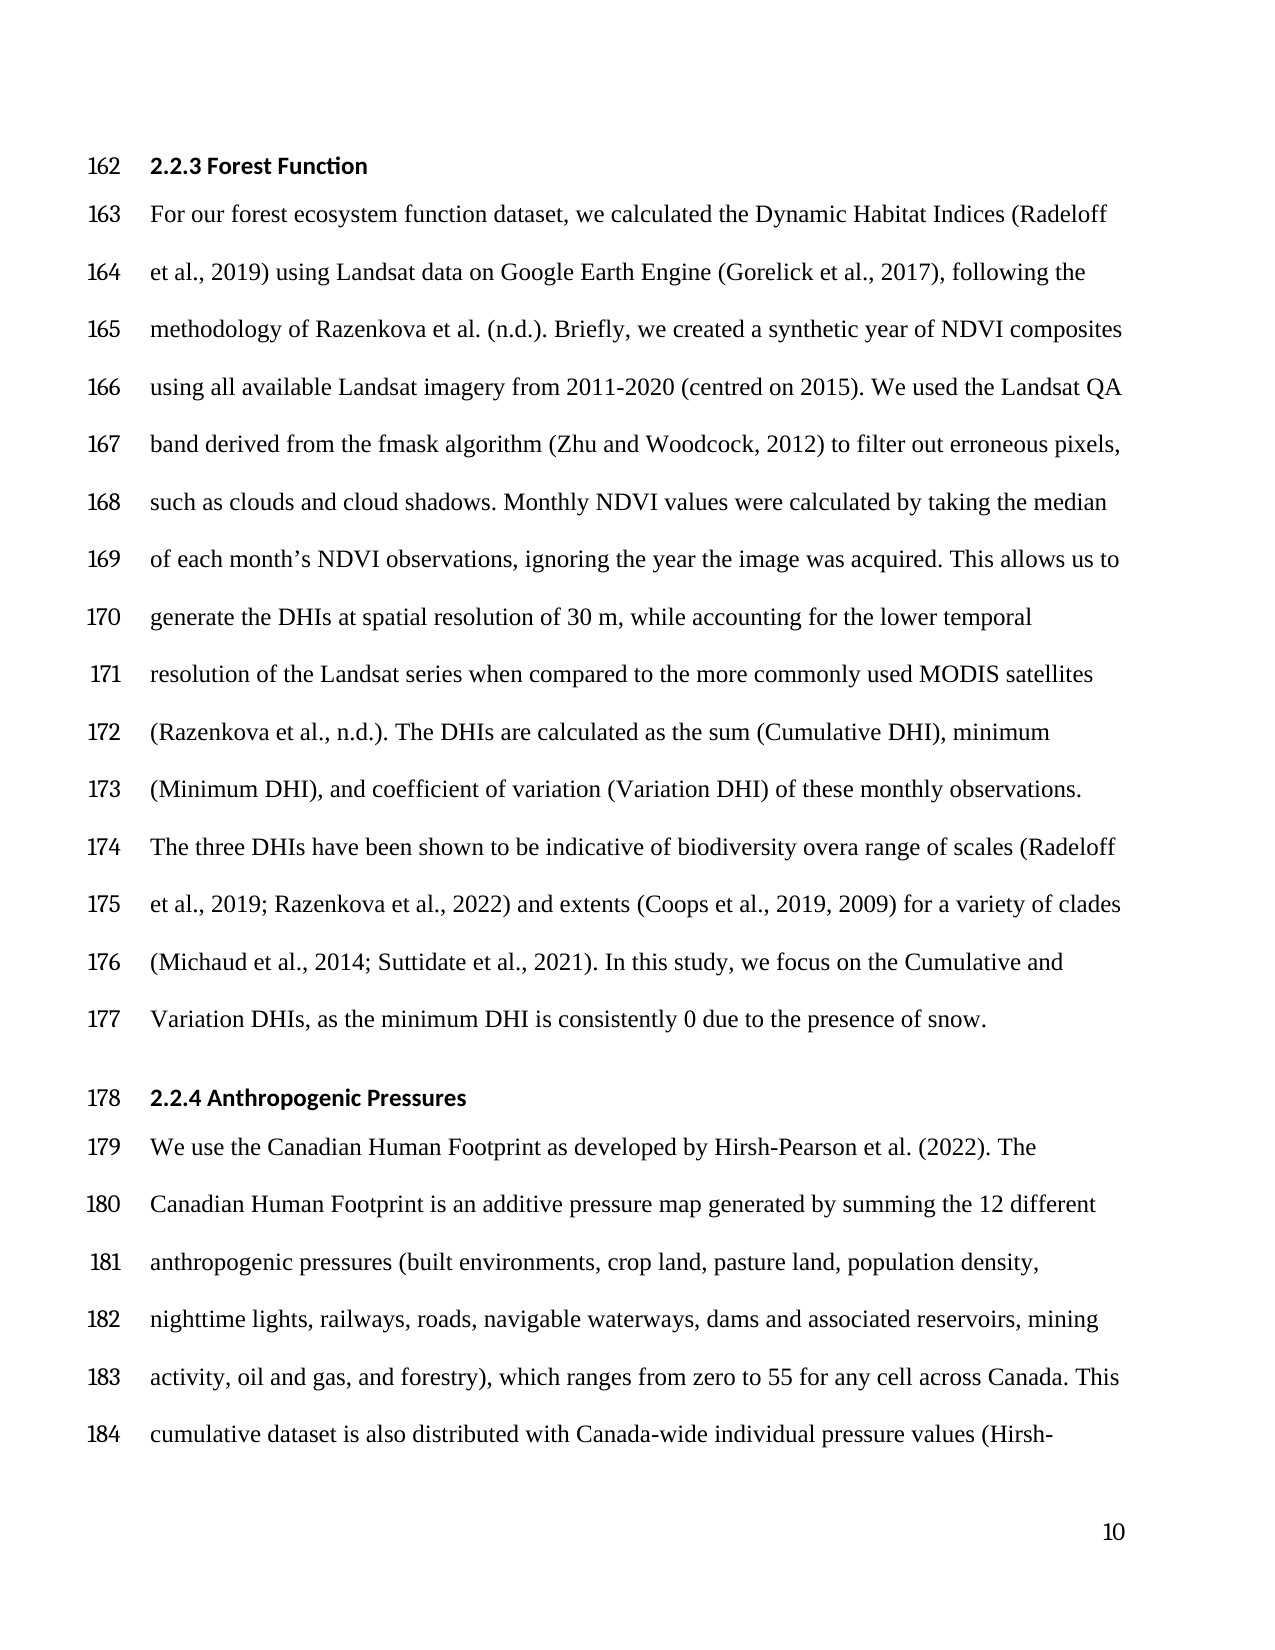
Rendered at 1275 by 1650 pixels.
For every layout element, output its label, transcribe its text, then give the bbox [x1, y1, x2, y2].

text For our forest ecosystem function dataset, we calculated the Dynamic Habitat Indices (Radeloff et al., 2019) using Landsat data on Google Earth Engine (Gorelick et al., 2017), following the methodology of Razenkova et al. (n.d.). Briefly, we created a synthetic year of NDVI composites using all available Landsat imagery from 2011-2020 (centred on 2015). We used the Landsat QA band derived from the fmask algorithm (Zhu and Woodcock, 2012) to filter out erroneous pixels, such as clouds and cloud shadows. Monthly NDVI values were calculated by taking the median of each month’s NDVI observations, ignoring the year the image was acquired. This allows us to generate the DHIs at spatial resolution of 30 m, while accounting for the lower temporal resolution of the Landsat series when compared to the more commonly used MODIS satellites (Razenkova et al., n.d.). The DHIs are calculated as the sum (Cumulative DHI), minimum (Minimum DHI), and coefficient of variation (Variation DHI) of these monthly observations. The three DHIs have been shown to be indicative of biodiversity overa range of scales (Radeloff et al., 2019; Razenkova et al., 2022) and extents (Coops et al., 2019, 2009) for a variety of clades (Michaud et al., 2014; Suttidate et al., 2021). In this study, we focus on the Cumulative and Variation DHIs, as the minimum DHI is consistently 0 due to the presence of snow. [150, 199, 1125, 1033]
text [150, 1132, 1125, 1448]
subtitle 2.2.3 Forest Function [150, 150, 1125, 181]
subtitle 2.2.4 Anthropogenic Pressures [150, 1083, 1125, 1113]
